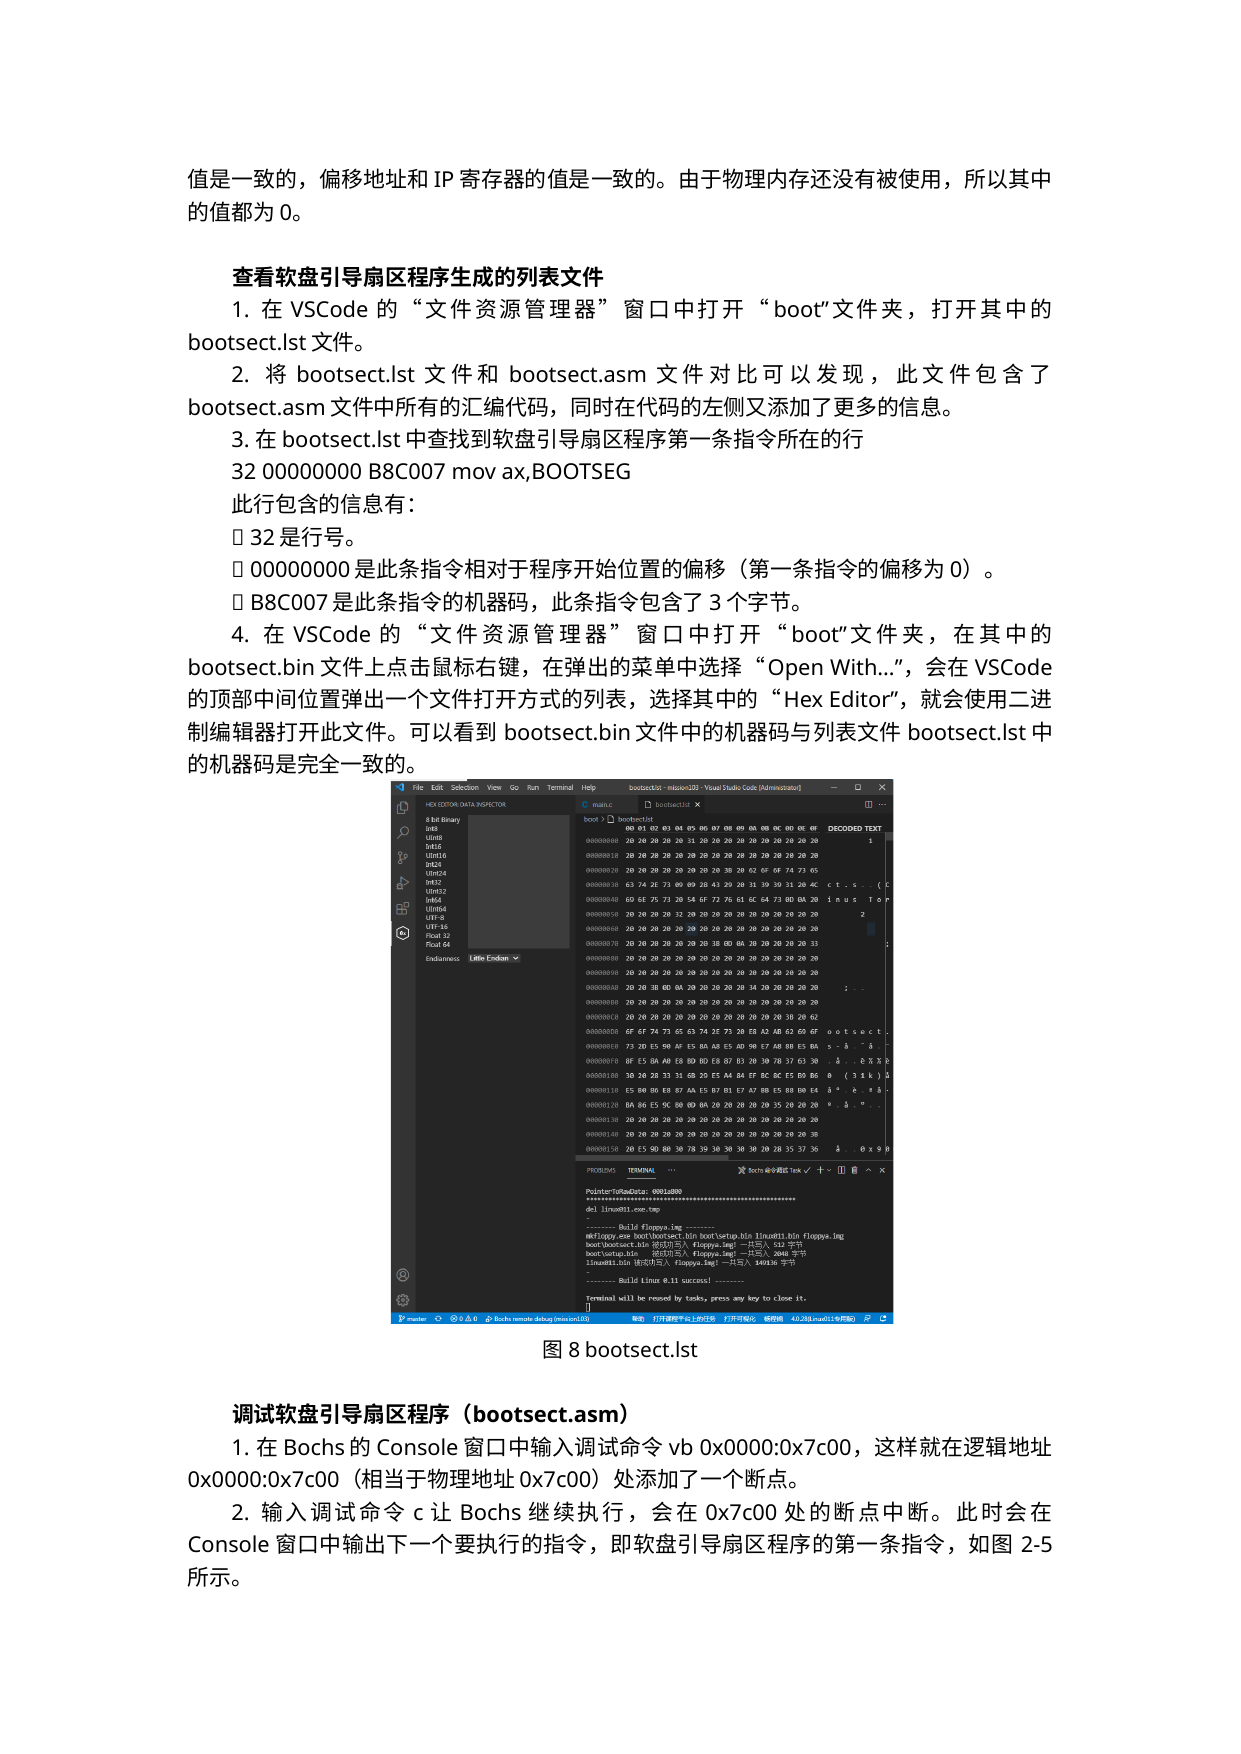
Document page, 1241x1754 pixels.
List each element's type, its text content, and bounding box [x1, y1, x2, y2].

text 4. 在VSCode的“文件资源管理器”窗口中打开“boot”文件夹，在其中的bootsect.bin文件上点击鼠标右键，在弹出的菜单中选择“Open With…”，会在VSCode的顶部中间位置弹出一个文件打开方式的列表，选择其中的“Hex Editor”，就会使用二进制编辑器打开此文件。可以看到bootsect.bin文件中的机器码与列表文件bootsect.lst中的机器码是完全一致的。 [187, 617, 1053, 779]
text 2. 将bootsect.lst文件和bootsect.asm文件对比可以发现，此文件包含了bootsect.asm文件中所有的汇编代码，同时在代码的左侧又添加了更多的信息。 [187, 357, 1053, 422]
text  00000000是此条指令相对于程序开始位置的偏移（第一条指令的偏移为0）。 [187, 552, 1053, 584]
text 调试软盘引导扇区程序（bootsect.asm） [231, 1397, 1053, 1429]
text 1. 在VSCode的“文件资源管理器”窗口中打开“boot”文件夹，打开其中的bootsect.lst文件。 [187, 292, 1053, 357]
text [187, 162, 1053, 227]
text  32是行号。 [187, 519, 1053, 552]
text 图 8 bootsect.lst [187, 1332, 1053, 1364]
text 1. 在Bochs的Console窗口中输入调试命令vb 0x0000:0x7c00，这样就在逻辑地址0x0000:0x7c00（相当于物理地址0x7c00）处添加了一个断点。 [187, 1429, 1053, 1494]
picture [390, 779, 894, 1324]
text 3. 在bootsect.lst中查找到软盘引导扇区程序第一条指令所在的行 [187, 422, 1053, 454]
text 此行包含的信息有： [187, 487, 1053, 519]
text 查看软盘引导扇区程序生成的列表文件 [231, 259, 1053, 292]
text  B8C007是此条指令的机器码，此条指令包含了3个字节。 [187, 584, 1053, 617]
text 32 00000000 B8C007 mov ax,BOOTSEG [187, 454, 1053, 487]
text 2. 输入调试命令c让Bochs继续执行，会在0x7c00处的断点中断。此时会在Console窗口中输出下一个要执行的指令，即软盘引导扇区程序的第一条指令，如图2-5所示。 [187, 1494, 1053, 1592]
